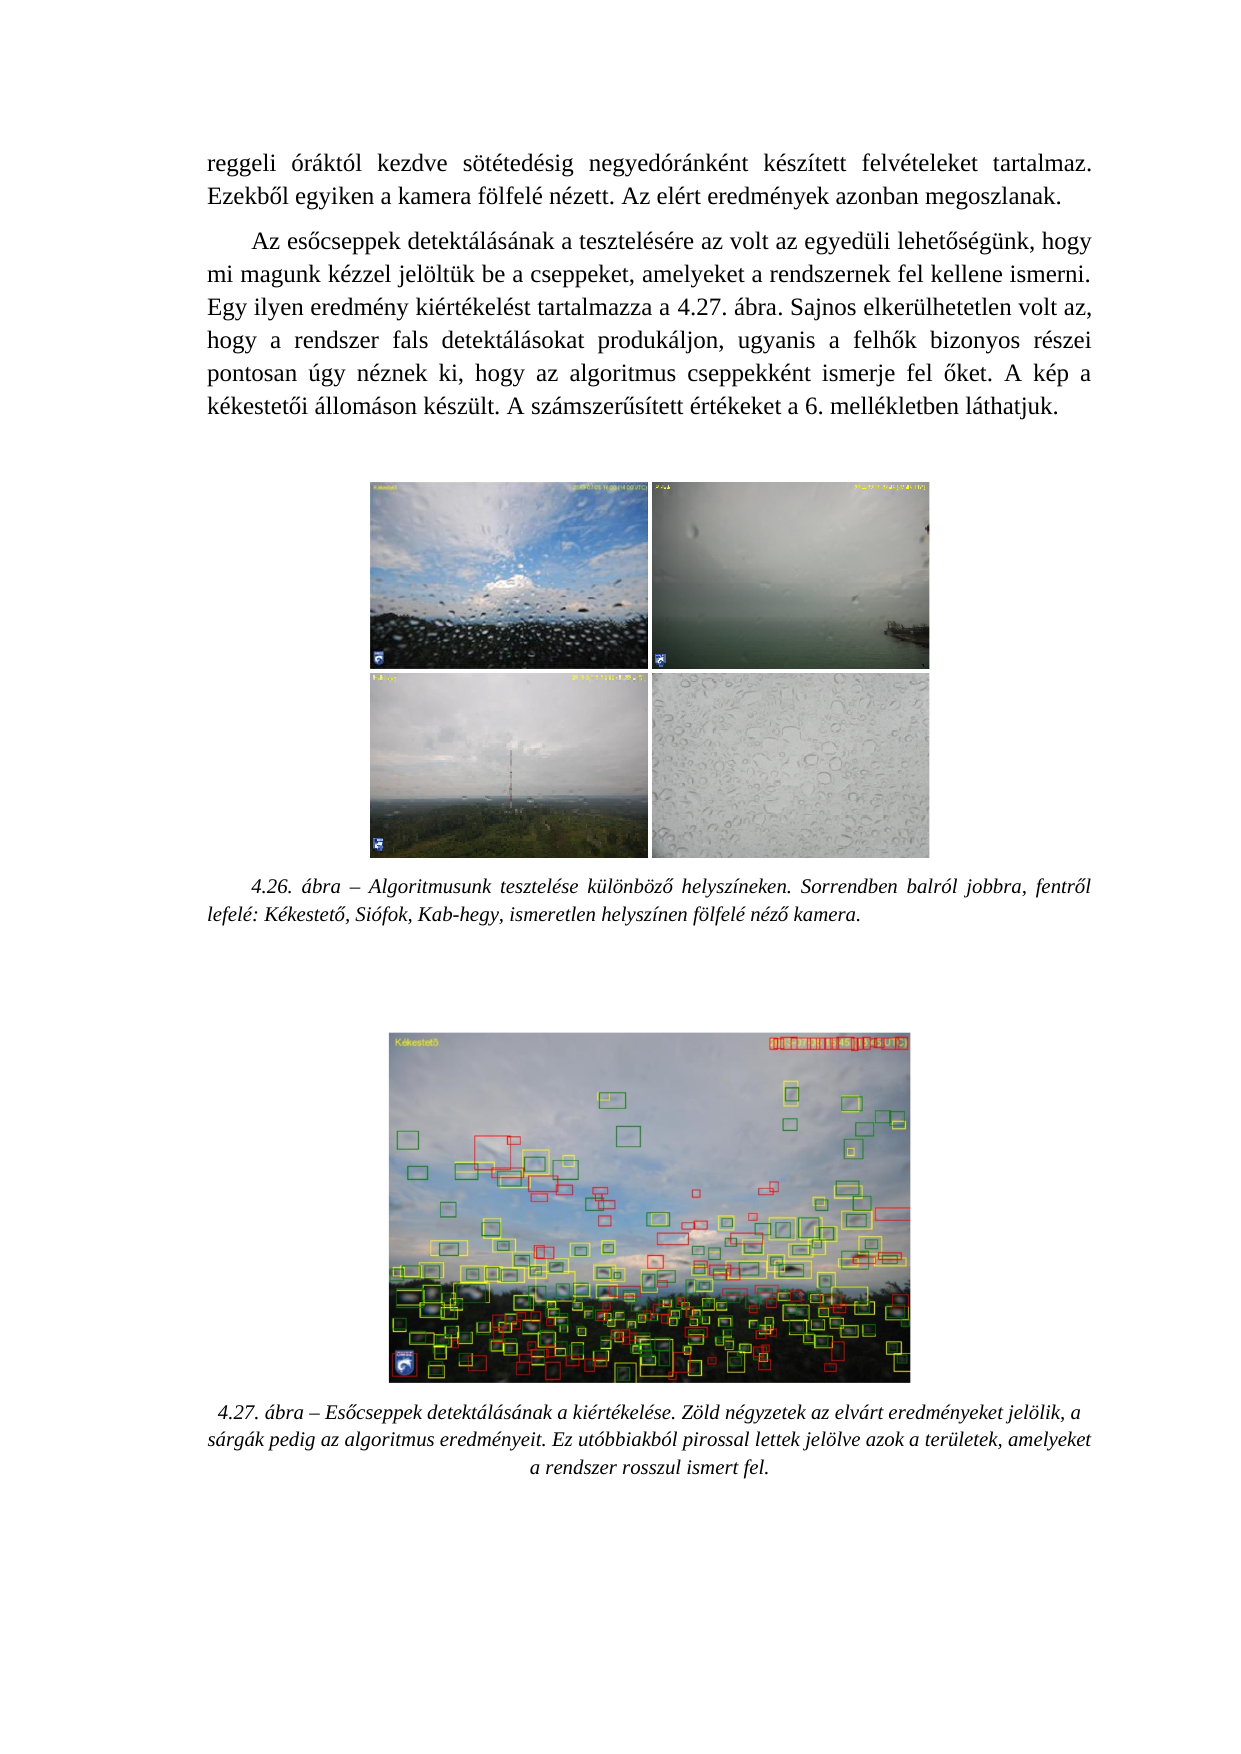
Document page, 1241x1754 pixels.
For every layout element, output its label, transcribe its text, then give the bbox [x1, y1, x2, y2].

picture [388, 1032, 911, 1383]
picture [370, 482, 930, 858]
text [207, 148, 1092, 209]
